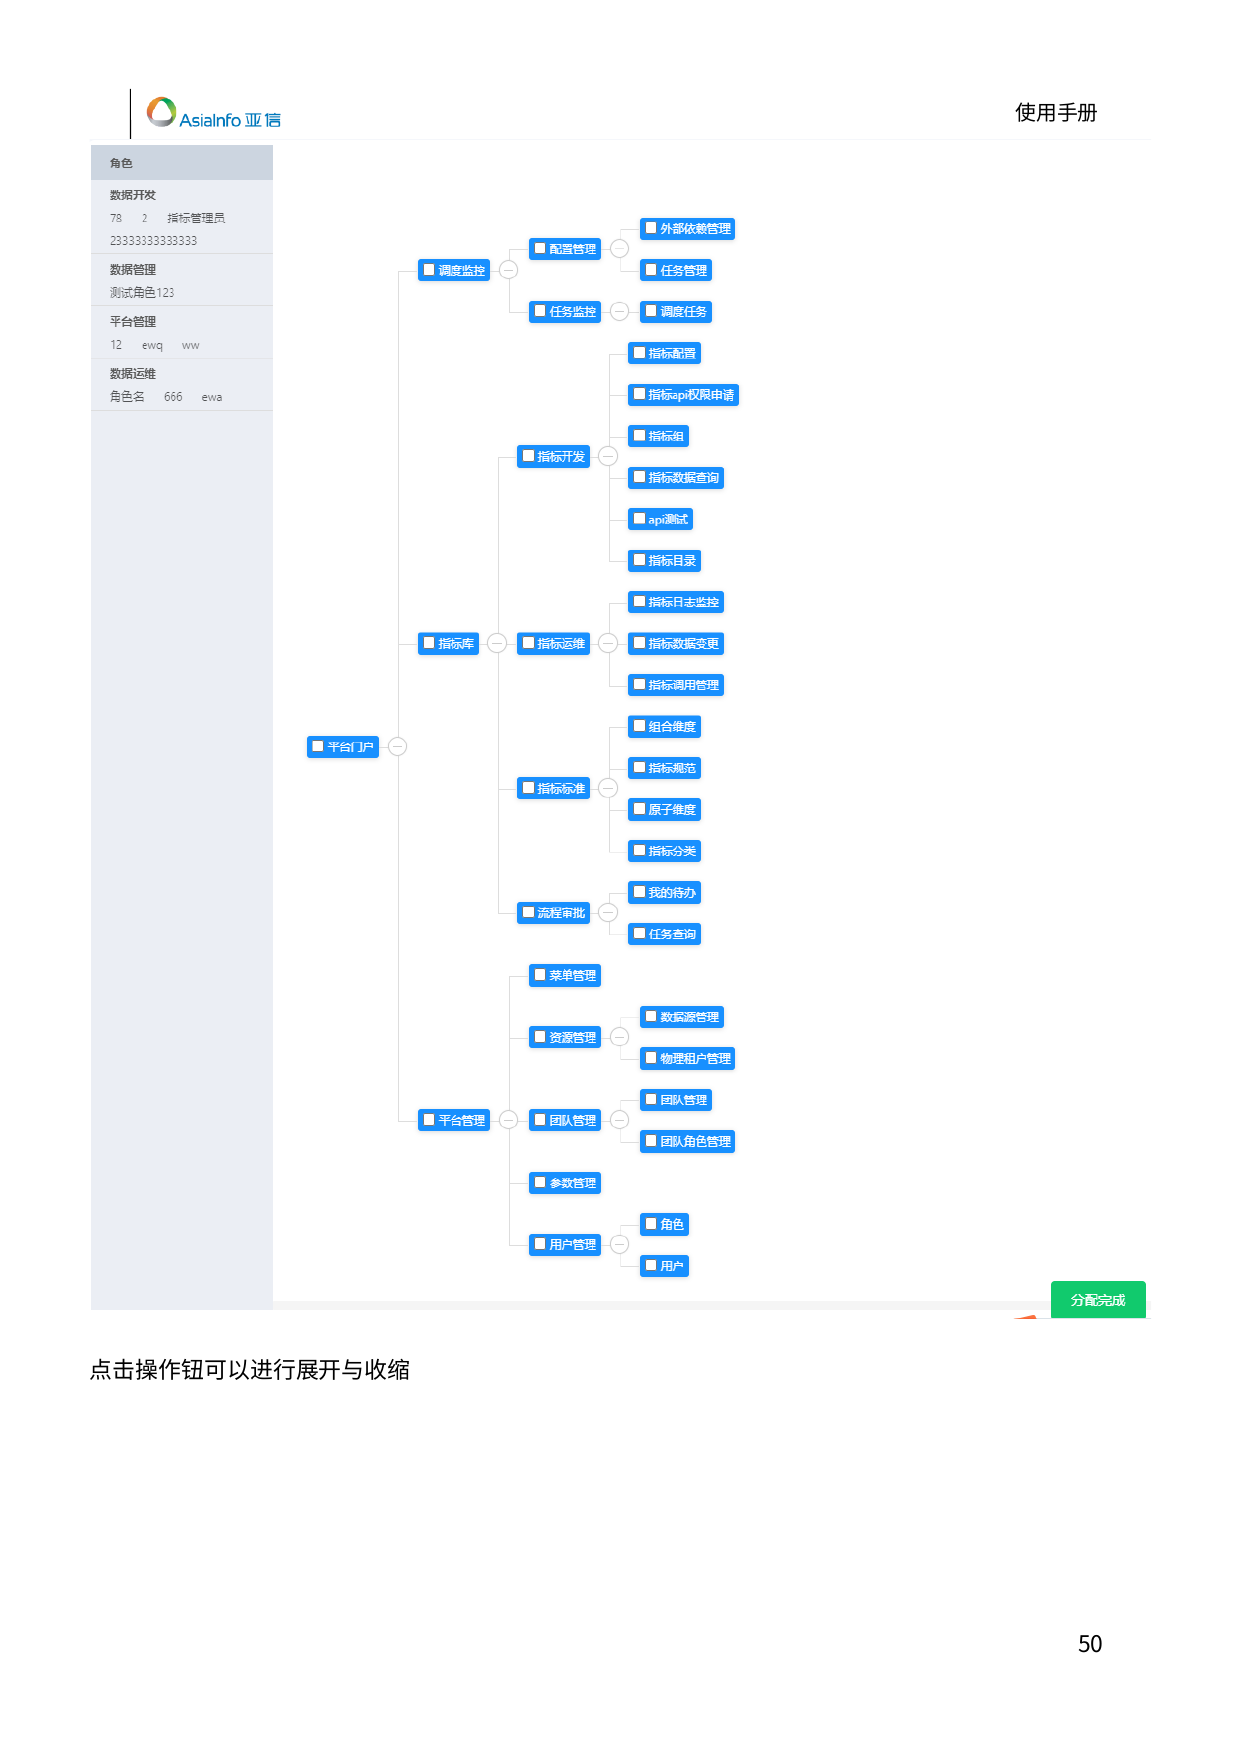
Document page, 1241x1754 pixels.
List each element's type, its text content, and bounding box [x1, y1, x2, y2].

picture [146, 96, 281, 127]
picture [89, 139, 1152, 1319]
text 点击操作钮可以进行展开与收缩 [89, 1352, 1151, 1385]
